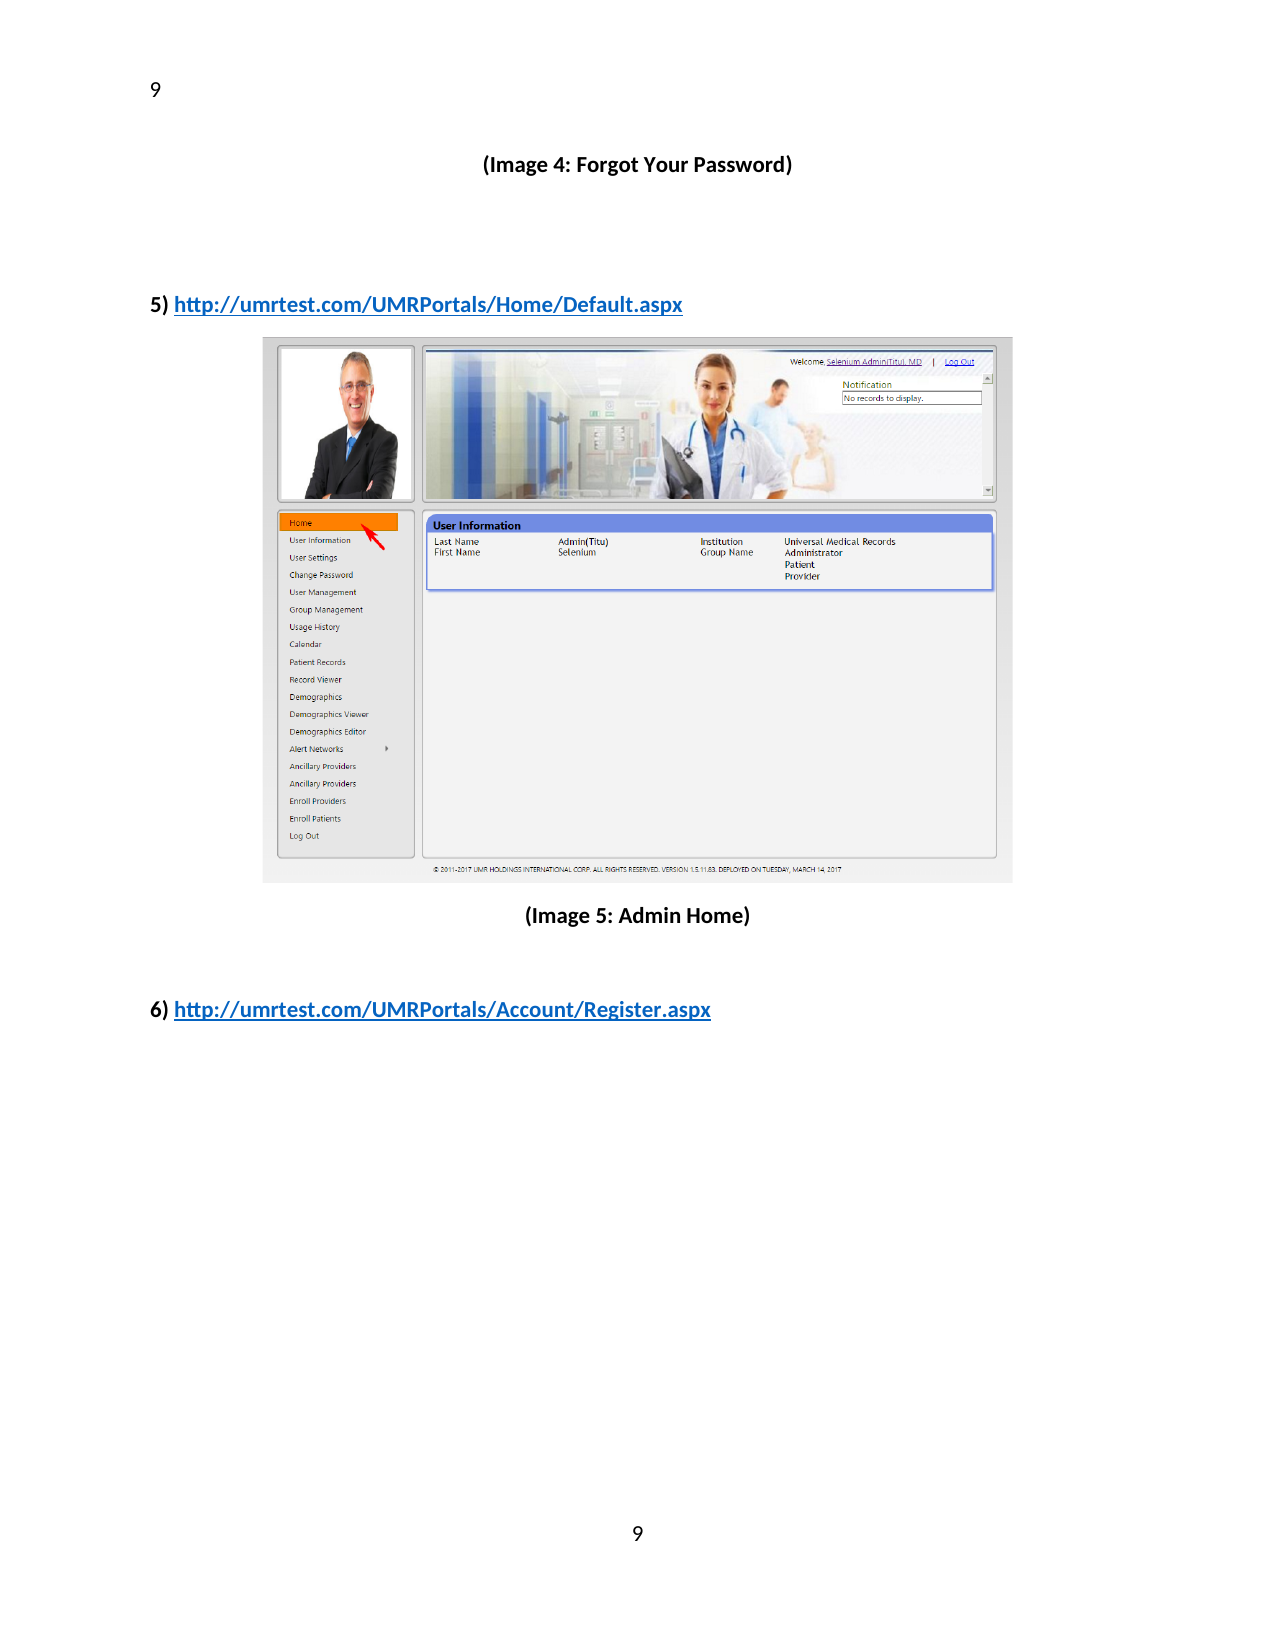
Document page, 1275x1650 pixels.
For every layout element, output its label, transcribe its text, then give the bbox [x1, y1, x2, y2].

text 6) http://umrtest.com/UMRPortals/Account/Register.aspx [150, 995, 1125, 1023]
text (Image 5: Admin Home) [150, 902, 1125, 930]
text 5) http://umrtest.com/UMRPortals/Home/Default.aspx [150, 291, 1125, 319]
text (Image 4: Forgot Your Password) [150, 150, 1125, 178]
